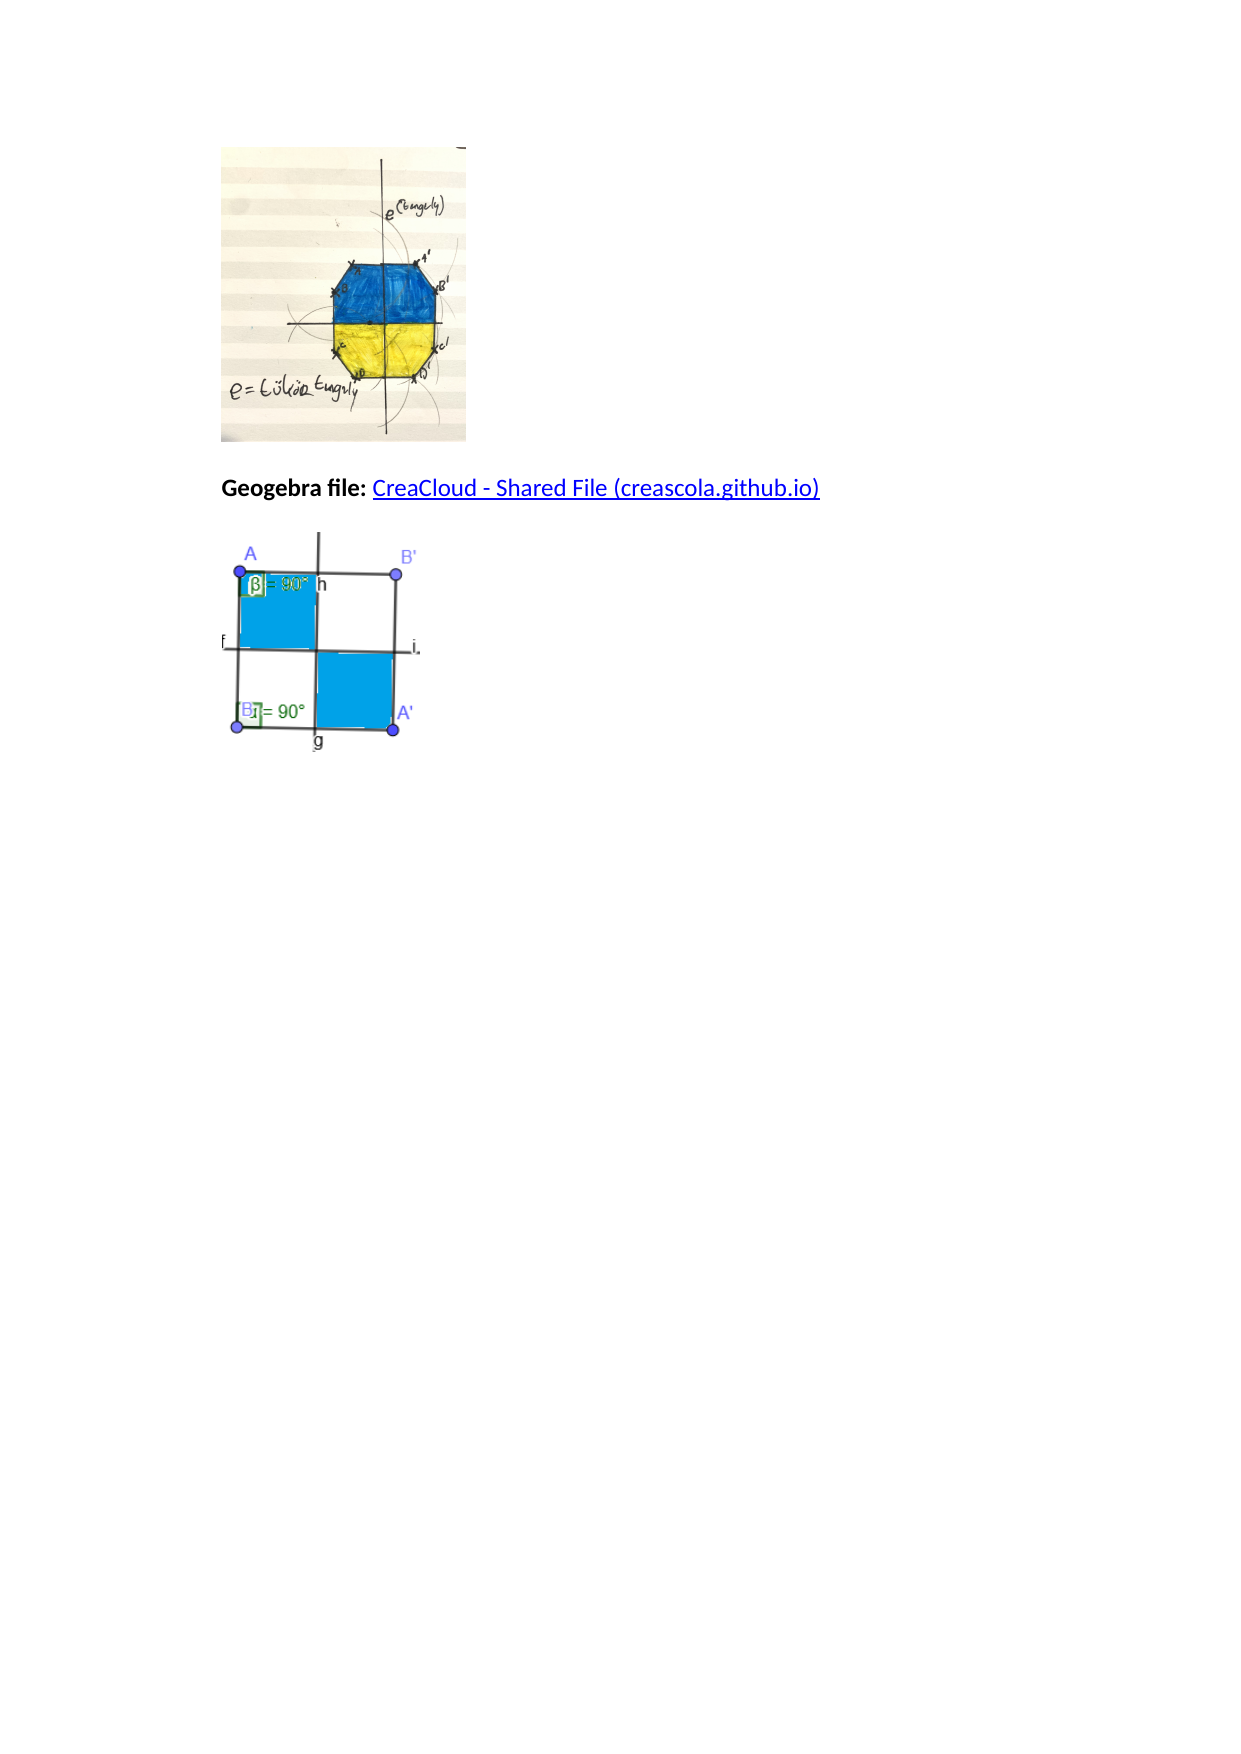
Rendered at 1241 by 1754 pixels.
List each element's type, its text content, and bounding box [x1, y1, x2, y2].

picture [222, 532, 420, 752]
picture [221, 147, 466, 442]
text Geogebra file: CreaCloud - Shared File (creascola.github.io) [221, 472, 1093, 502]
